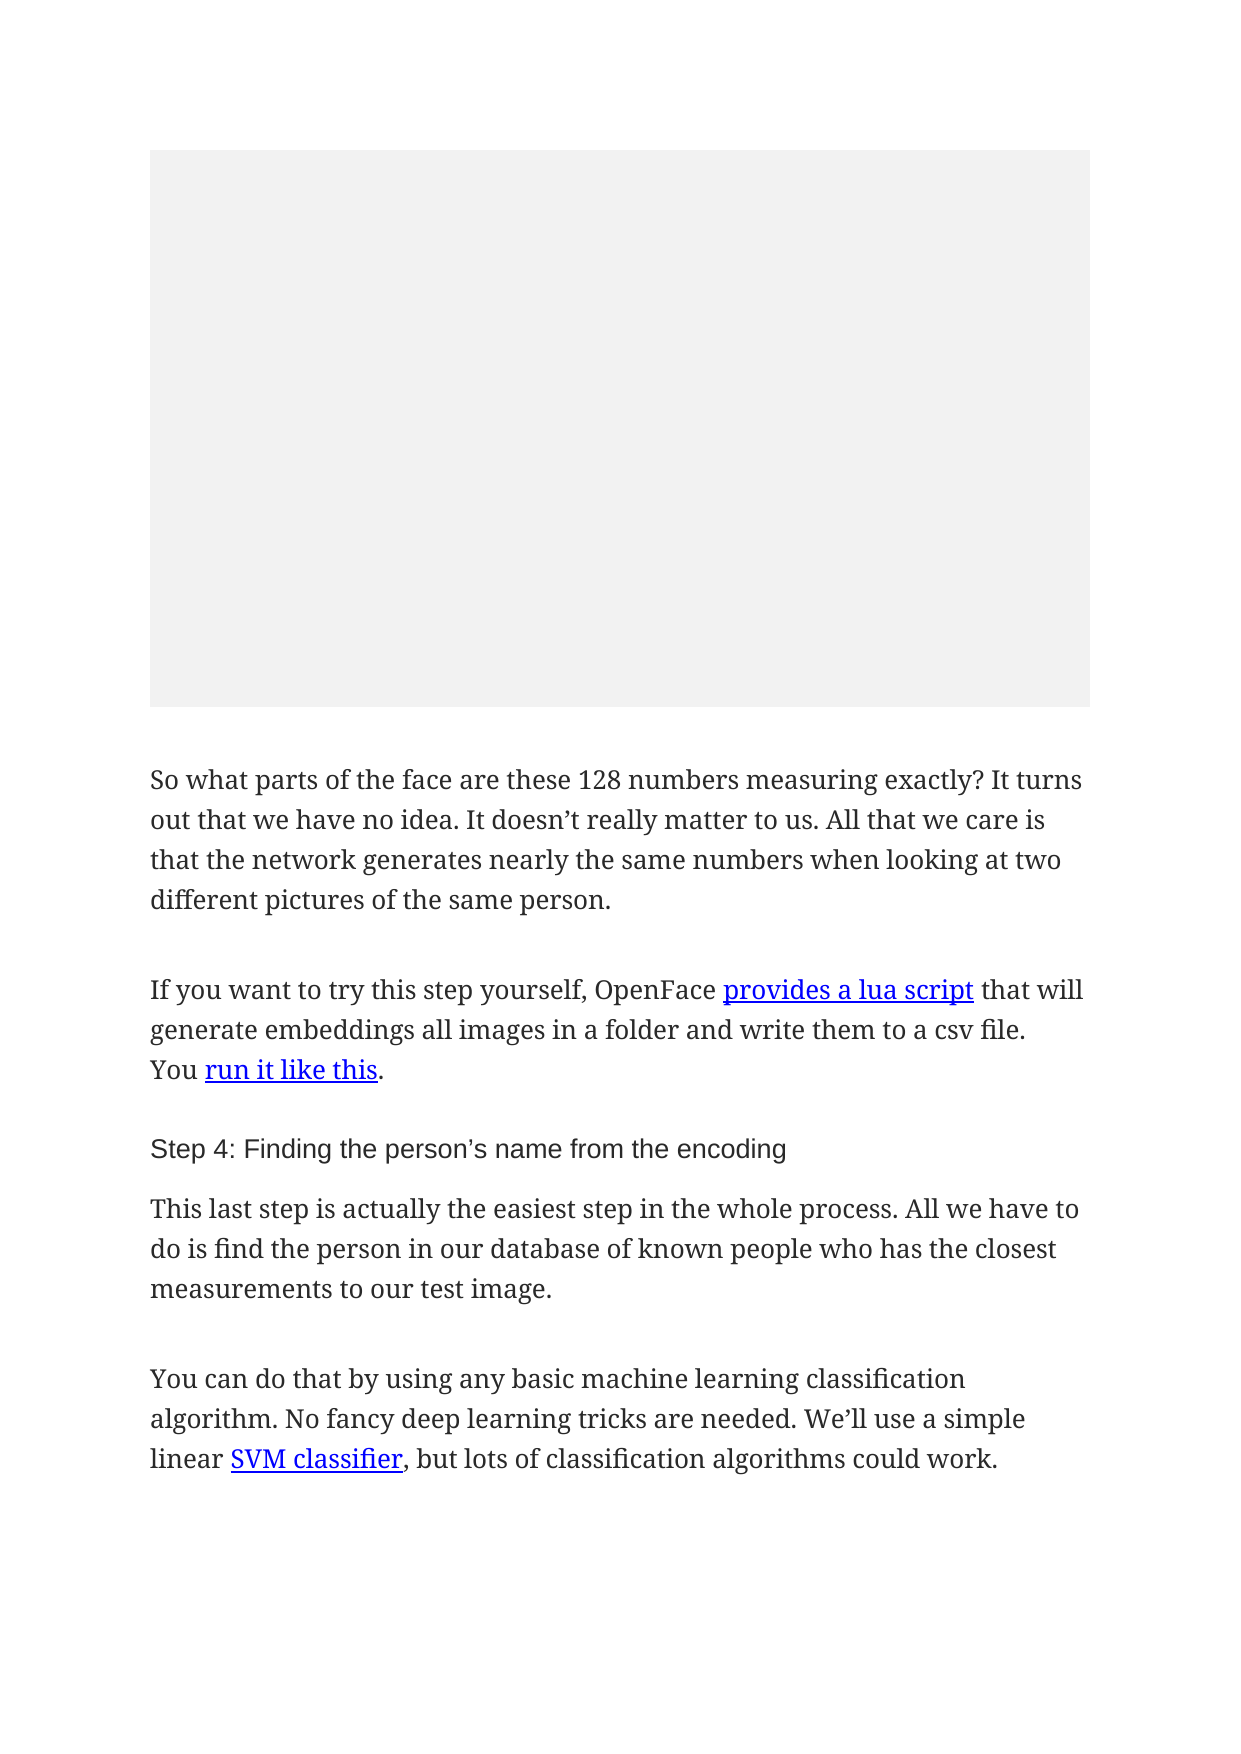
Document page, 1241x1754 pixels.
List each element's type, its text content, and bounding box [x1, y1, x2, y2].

text This last step is actually the easiest step in the whole process. All we have to do is find the person in our database of known people who has the closest measurements to our test image. [150, 1186, 1090, 1306]
text You can do that by using any basic machine learning classification algorithm. No fancy deep learning tricks are needed. We’ll use a simple linear SVM classifier, but lots of classification algorithms could work. [150, 1356, 1090, 1476]
text So what parts of the face are these 128 numbers measuring exactly? It turns out that we have no idea. It doesn’t really matter to us. All that we care is that the network generates nearly the same numbers when looking at two different pictures of the same person. [150, 757, 1090, 917]
text Step 4: Finding the person’s name from the encoding [150, 1130, 1090, 1165]
text If you want to try this step yourself, OpenFace provides a lua script that will generate embeddings all images in a folder and write them to a csv file. You run it like this. [150, 967, 1090, 1087]
